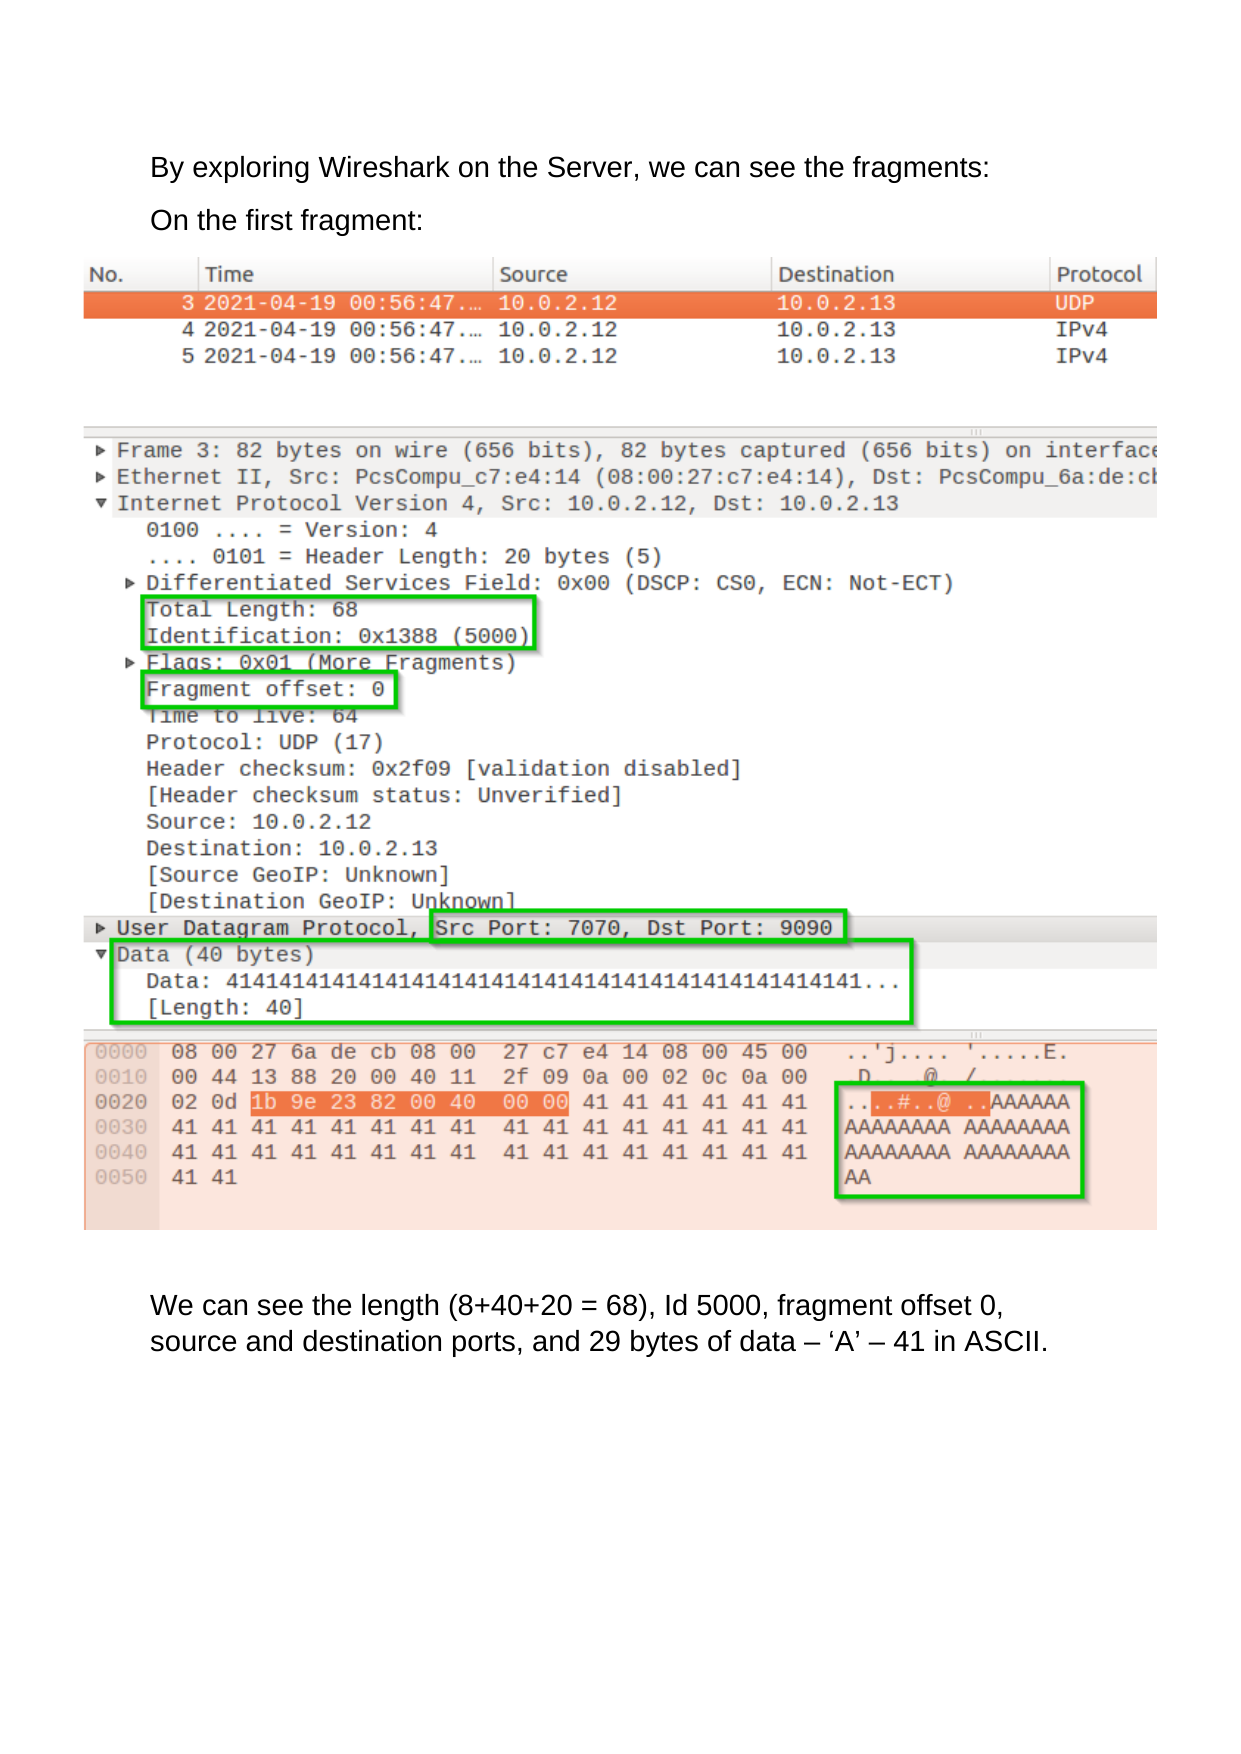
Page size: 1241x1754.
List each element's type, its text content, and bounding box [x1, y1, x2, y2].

text We can see the length (8+40+20 = 68), Id 5000, fragment offset 0, source and destination ports, and 29 bytes of data – ‘A’ – 41 in ASCII. [150, 1230, 1090, 1357]
text By exploring Wireshark on the Server, we can see the fragments: [150, 150, 1090, 183]
picture [83, 257, 1157, 1230]
text On the first fragment: [150, 203, 1090, 236]
